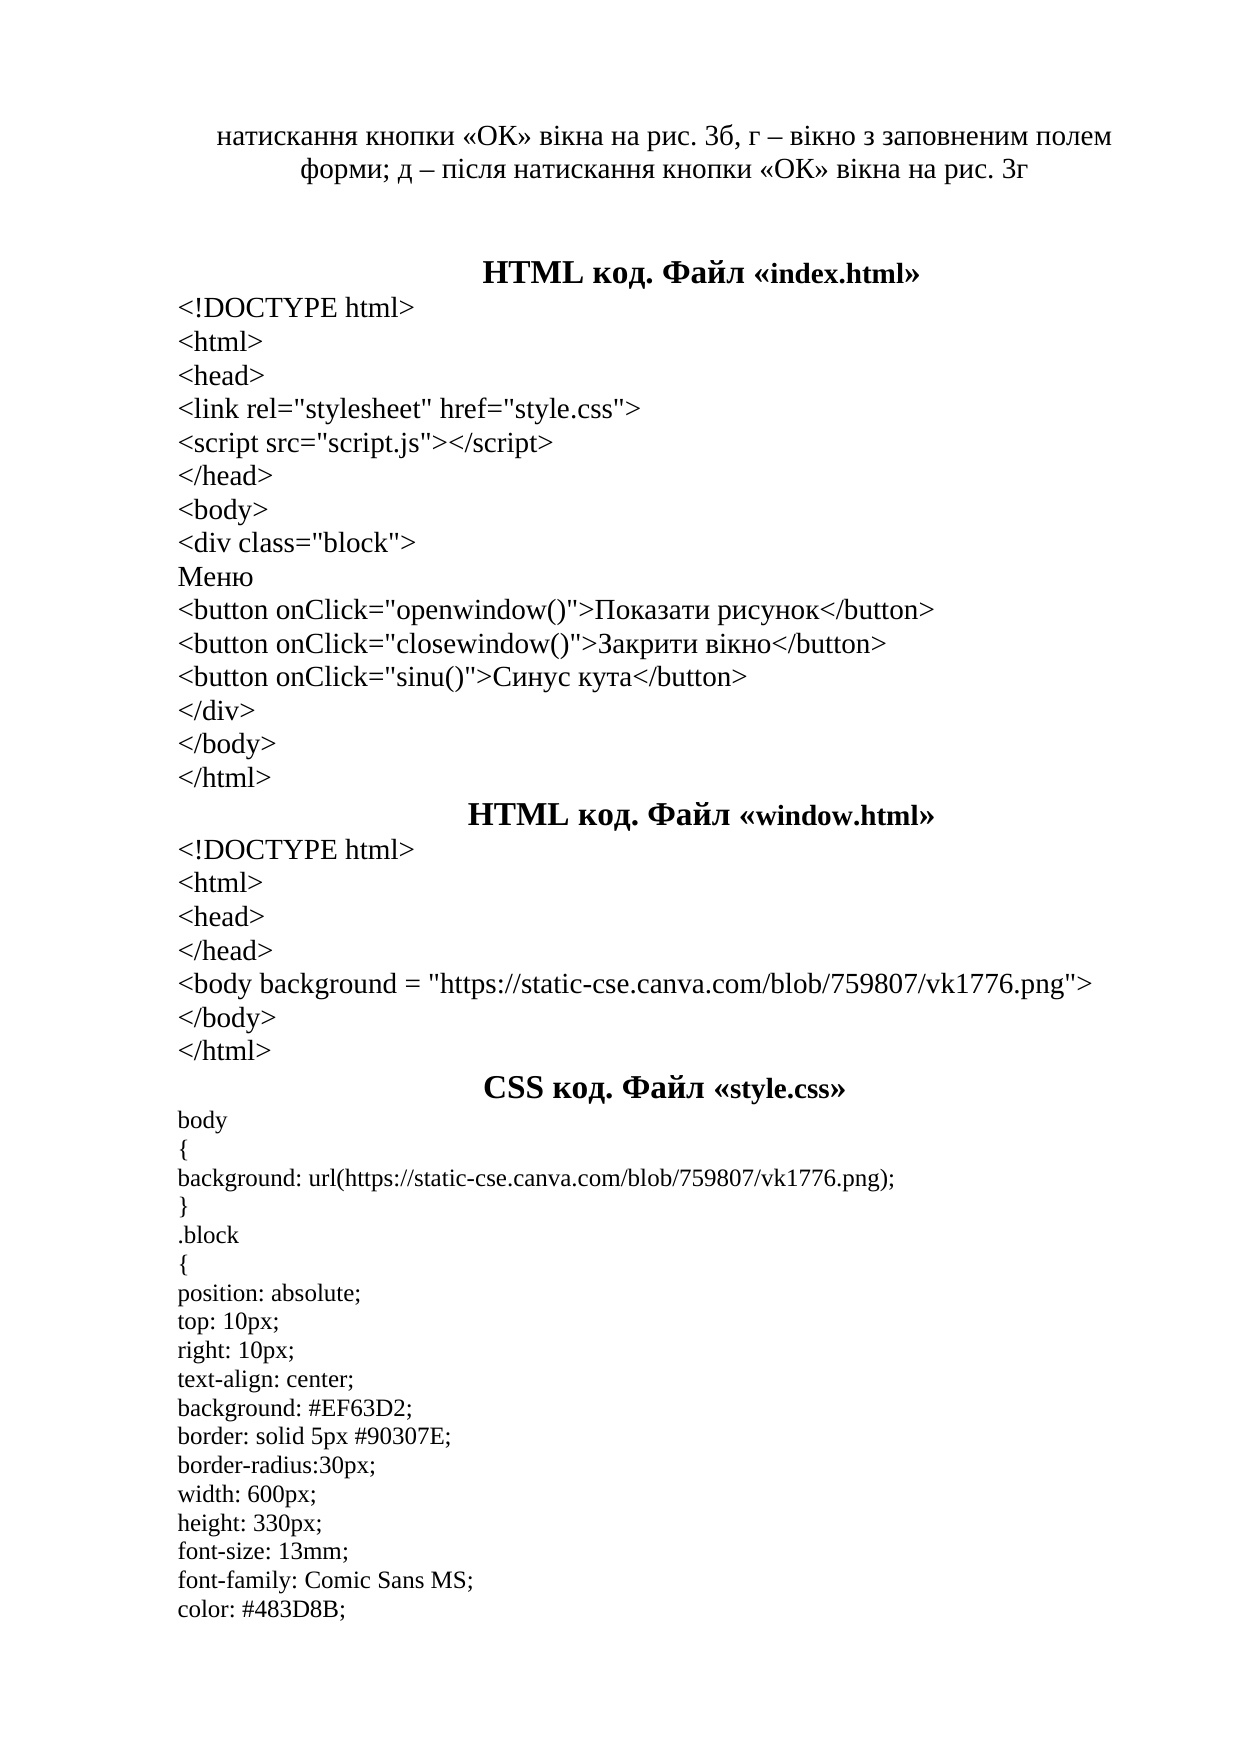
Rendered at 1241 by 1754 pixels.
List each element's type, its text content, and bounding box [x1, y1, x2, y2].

text position: absolute; [177, 1278, 1152, 1306]
text <button onClick="closewindow()">Закрити вікно</button> [177, 626, 1152, 659]
text <head> [177, 358, 1152, 391]
text background: url(https://static-cse.canva.com/blob/759807/vk1776.png); [177, 1163, 1152, 1191]
text <html> [177, 324, 1152, 358]
text { [177, 1134, 1152, 1163]
text { [177, 1249, 1152, 1278]
text text-align: center; [177, 1364, 1152, 1393]
text right: 10px; [177, 1335, 1152, 1364]
text </head> [177, 458, 1152, 492]
text <script src="script.js"></script> [177, 425, 1152, 458]
text width: 600px; [177, 1479, 1152, 1508]
text CSS код. Файл «style.css» [177, 1067, 1152, 1105]
text <button onClick="sinu()">Синус кута</button> [177, 659, 1152, 693]
text HTML код. Файл «window.html» [177, 794, 1152, 832]
text Меню [177, 559, 1152, 592]
text border-radius:30px; [177, 1450, 1152, 1479]
text </html> [177, 1033, 1152, 1067]
text </div> [177, 693, 1152, 727]
text <body background = "https://static-cse.canva.com/blob/759807/vk1776.png"> [177, 966, 1152, 1000]
text <head> [177, 899, 1152, 933]
text top: 10px; [177, 1306, 1152, 1335]
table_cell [177, 118, 1152, 219]
text font-size: 13mm; [177, 1536, 1152, 1565]
text <button onClick="openwindow()">Показати рисунок</button> [177, 592, 1152, 626]
text <!DOCTYPE html> [177, 291, 1152, 324]
text <div class="block"> [177, 525, 1152, 559]
text } [177, 1191, 1152, 1220]
text HTML код. Файл «index.html» [177, 252, 1152, 291]
text body [177, 1105, 1152, 1134]
text <link rel="stylesheet" href="style.css"> [177, 391, 1152, 425]
text <body> [177, 492, 1152, 525]
text </html> [177, 760, 1152, 794]
text </body> [177, 727, 1152, 760]
text </body> [177, 1000, 1152, 1033]
text .block [177, 1220, 1152, 1249]
text height: 330px; [177, 1508, 1152, 1536]
text color: #483D8B; [177, 1594, 1152, 1623]
text background: #EF63D2; [177, 1393, 1152, 1421]
text font-family: Comic Sans MS; [177, 1565, 1152, 1594]
text border: solid 5px #90307E; [177, 1421, 1152, 1450]
text <!DOCTYPE html> [177, 832, 1152, 866]
text <html> [177, 866, 1152, 899]
text </head> [177, 933, 1152, 966]
